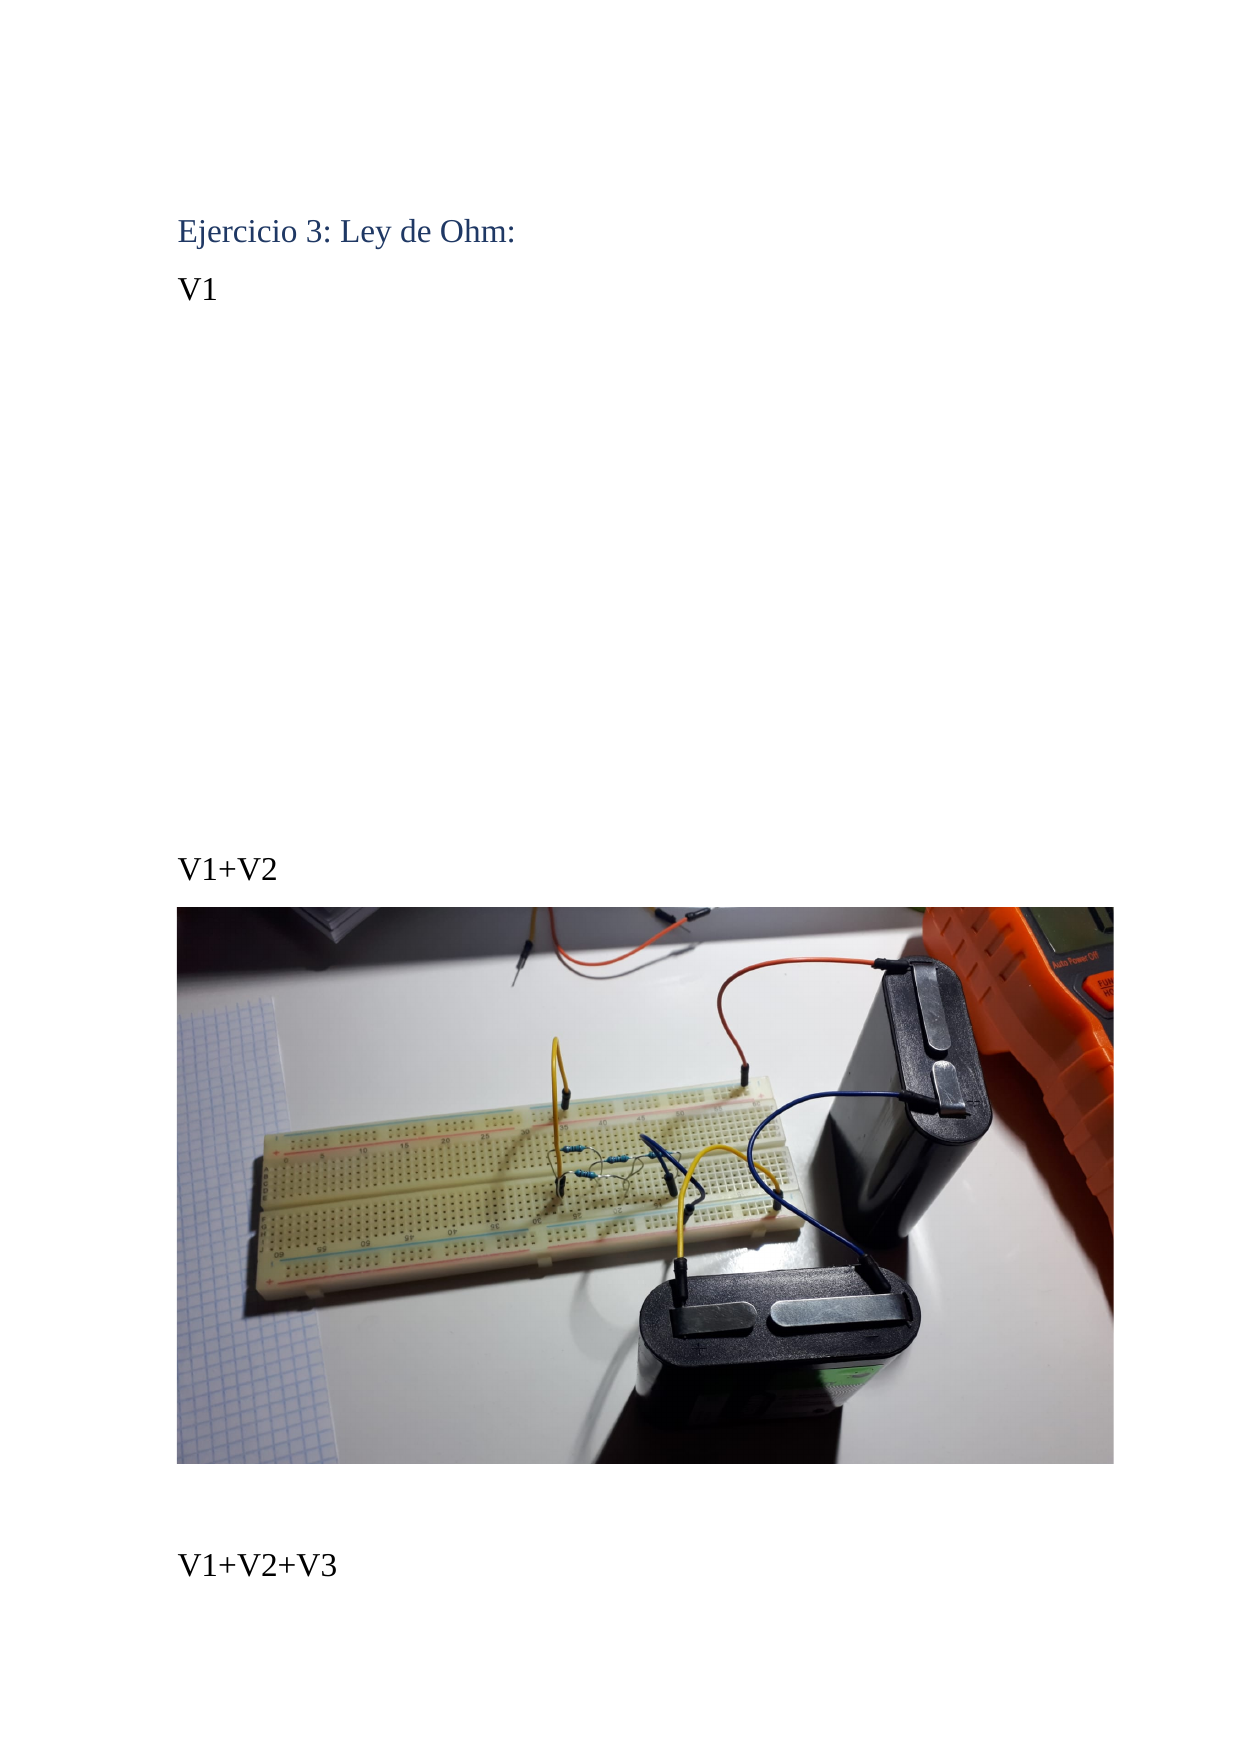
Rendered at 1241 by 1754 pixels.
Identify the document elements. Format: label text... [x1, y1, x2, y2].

text V1+V2+V3 [177, 1545, 1063, 1584]
text V1+V2 [177, 849, 1063, 887]
text V1 [177, 269, 1063, 307]
picture [176, 907, 1114, 1464]
text Ejercicio 3: Ley de Ohm: [177, 211, 1063, 249]
